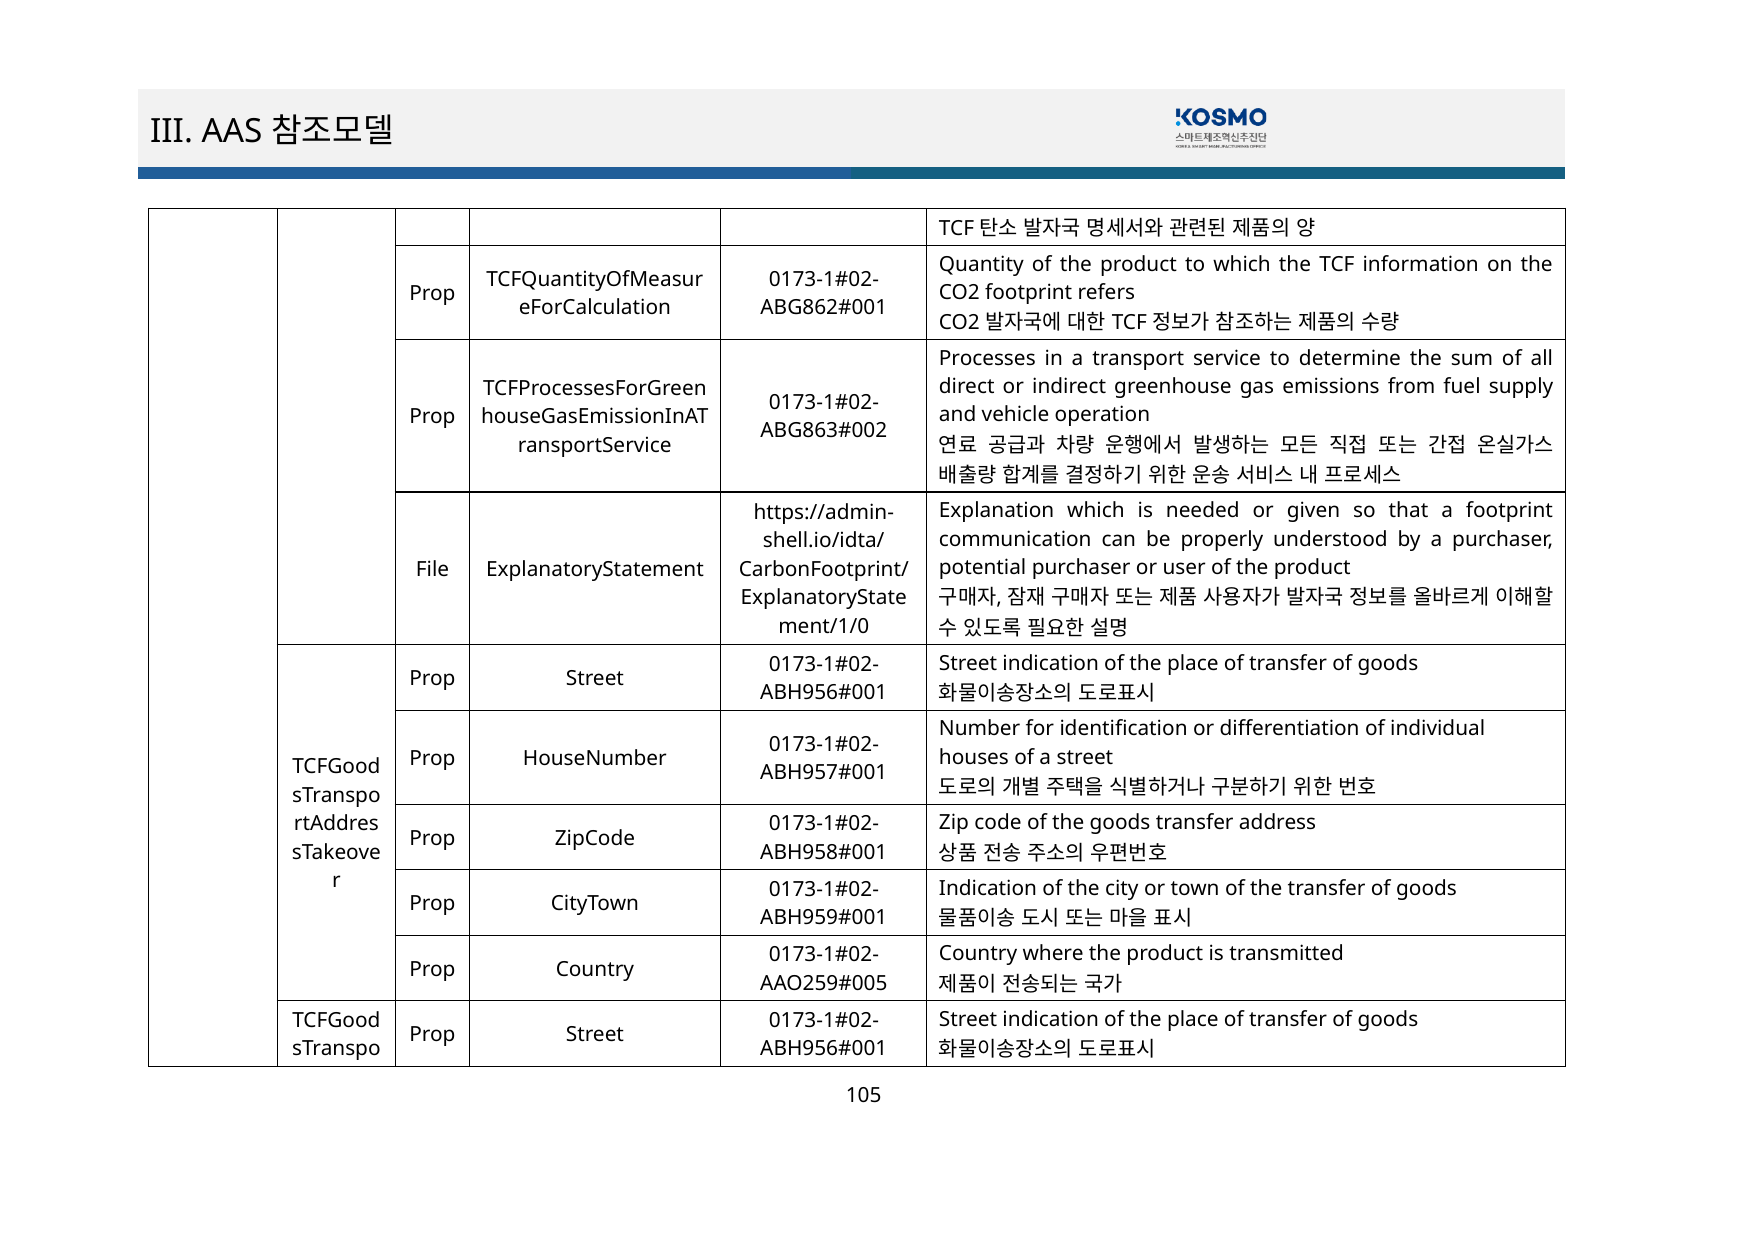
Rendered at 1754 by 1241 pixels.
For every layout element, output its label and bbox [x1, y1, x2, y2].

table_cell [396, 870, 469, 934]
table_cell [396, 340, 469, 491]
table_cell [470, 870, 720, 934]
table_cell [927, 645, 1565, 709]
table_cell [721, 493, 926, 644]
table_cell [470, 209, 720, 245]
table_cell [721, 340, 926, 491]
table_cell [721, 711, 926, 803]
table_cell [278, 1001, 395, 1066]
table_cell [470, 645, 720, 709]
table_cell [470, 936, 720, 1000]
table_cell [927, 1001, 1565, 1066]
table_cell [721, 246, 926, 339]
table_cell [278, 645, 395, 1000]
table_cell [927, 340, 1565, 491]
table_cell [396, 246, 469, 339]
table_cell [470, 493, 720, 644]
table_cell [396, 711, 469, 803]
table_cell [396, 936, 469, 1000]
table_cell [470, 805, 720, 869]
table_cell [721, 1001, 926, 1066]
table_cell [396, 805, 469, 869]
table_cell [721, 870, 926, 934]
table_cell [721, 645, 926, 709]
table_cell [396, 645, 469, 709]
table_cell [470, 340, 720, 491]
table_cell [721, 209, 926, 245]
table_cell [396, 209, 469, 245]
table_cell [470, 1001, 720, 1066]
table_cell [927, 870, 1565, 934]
picture [1175, 108, 1267, 148]
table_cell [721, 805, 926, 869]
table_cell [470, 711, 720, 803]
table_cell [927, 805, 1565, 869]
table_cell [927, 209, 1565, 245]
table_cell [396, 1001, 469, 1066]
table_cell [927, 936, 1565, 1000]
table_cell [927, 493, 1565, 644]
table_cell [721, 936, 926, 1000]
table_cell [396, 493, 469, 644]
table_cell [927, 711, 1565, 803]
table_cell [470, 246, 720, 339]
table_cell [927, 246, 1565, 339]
